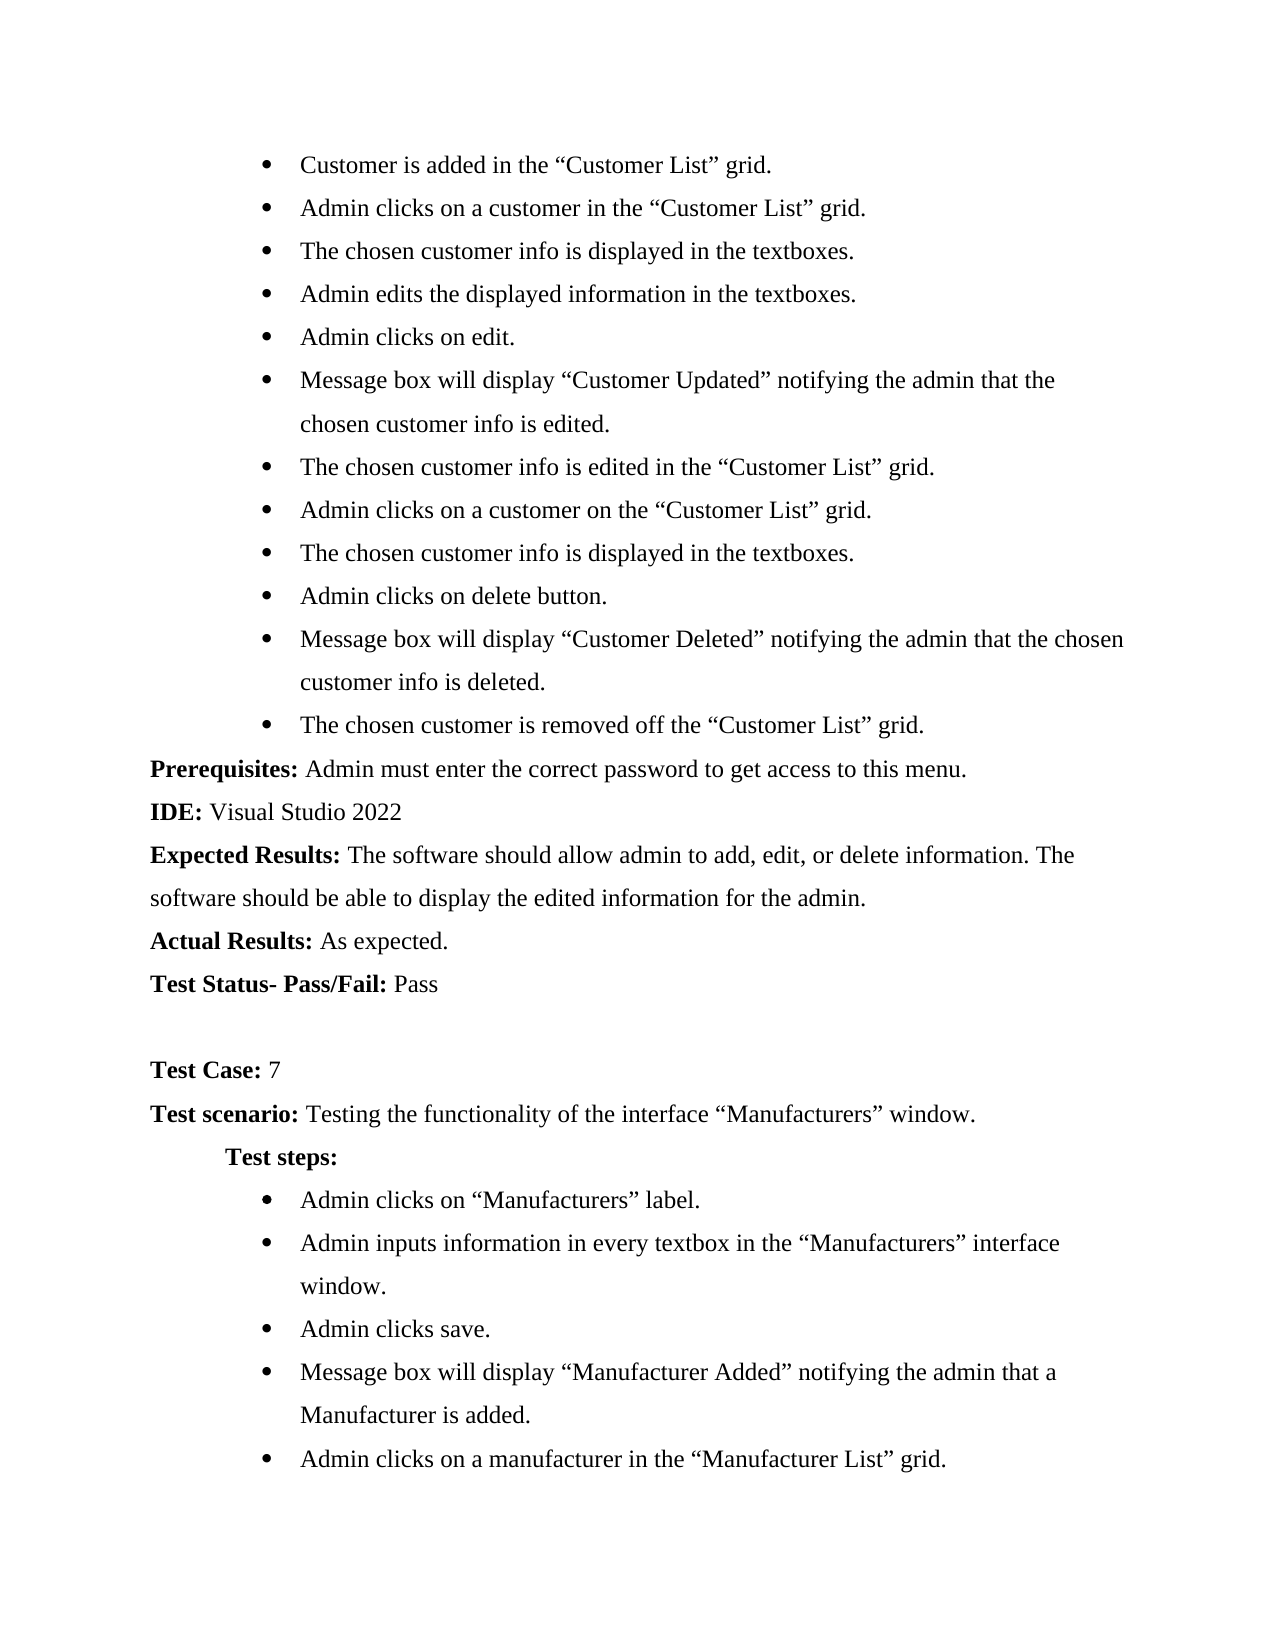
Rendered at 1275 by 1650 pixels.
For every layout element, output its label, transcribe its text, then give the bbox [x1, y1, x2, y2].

text Test Case: 7 [150, 1056, 1125, 1084]
text Test steps: [150, 1142, 1125, 1171]
list The chosen customer info is displayed in the textboxes. [262, 538, 1125, 567]
list The chosen customer info is displayed in the textboxes. [262, 236, 1125, 265]
text Actual Results: As expected. [150, 926, 1125, 955]
list Admin clicks on edit. [262, 322, 1125, 351]
list Admin inputs information in every textbox in the “Manufacturers” interface window. [262, 1228, 1125, 1300]
list Admin clicks on a customer in the “Customer List” grid. [262, 193, 1125, 222]
text Expected Results: The software should allow admin to add, edit, or delete information. The software should be able to display the edited information for the admin. [150, 840, 1125, 912]
list Customer is added in the “Customer List” grid. [262, 150, 1125, 179]
list Admin clicks save. [262, 1314, 1125, 1343]
text IDE: Visual Studio 2022 [150, 797, 1125, 826]
list Admin edits the displayed information in the textboxes. [262, 279, 1125, 308]
text Prerequisites: Admin must enter the correct password to get access to this menu. [150, 754, 1125, 782]
list The chosen customer is removed off the “Customer List” grid. [262, 711, 1125, 739]
list Admin clicks on delete button. [262, 581, 1125, 610]
list Admin clicks on a customer on the “Customer List” grid. [262, 495, 1125, 524]
list Admin clicks on a manufacturer in the “Manufacturer List” grid. [262, 1444, 1125, 1472]
text Test scenario: Testing the functionality of the interface “Manufacturers” window. [150, 1099, 1125, 1127]
list The chosen customer info is edited in the “Customer List” grid. [262, 452, 1125, 481]
list Admin clicks on “Manufacturers” label. [262, 1185, 1125, 1214]
list Message box will display “Customer Updated” notifying the admin that the chosen customer info is edited. [262, 366, 1125, 437]
list Message box will display “Customer Deleted” notifying the admin that the chosen customer info is deleted. [262, 624, 1125, 696]
list Message box will display “Manufacturer Added” notifying the admin that a Manufacturer is added. [262, 1357, 1125, 1429]
text Test Status- Pass/Fail: Pass [150, 969, 1125, 998]
